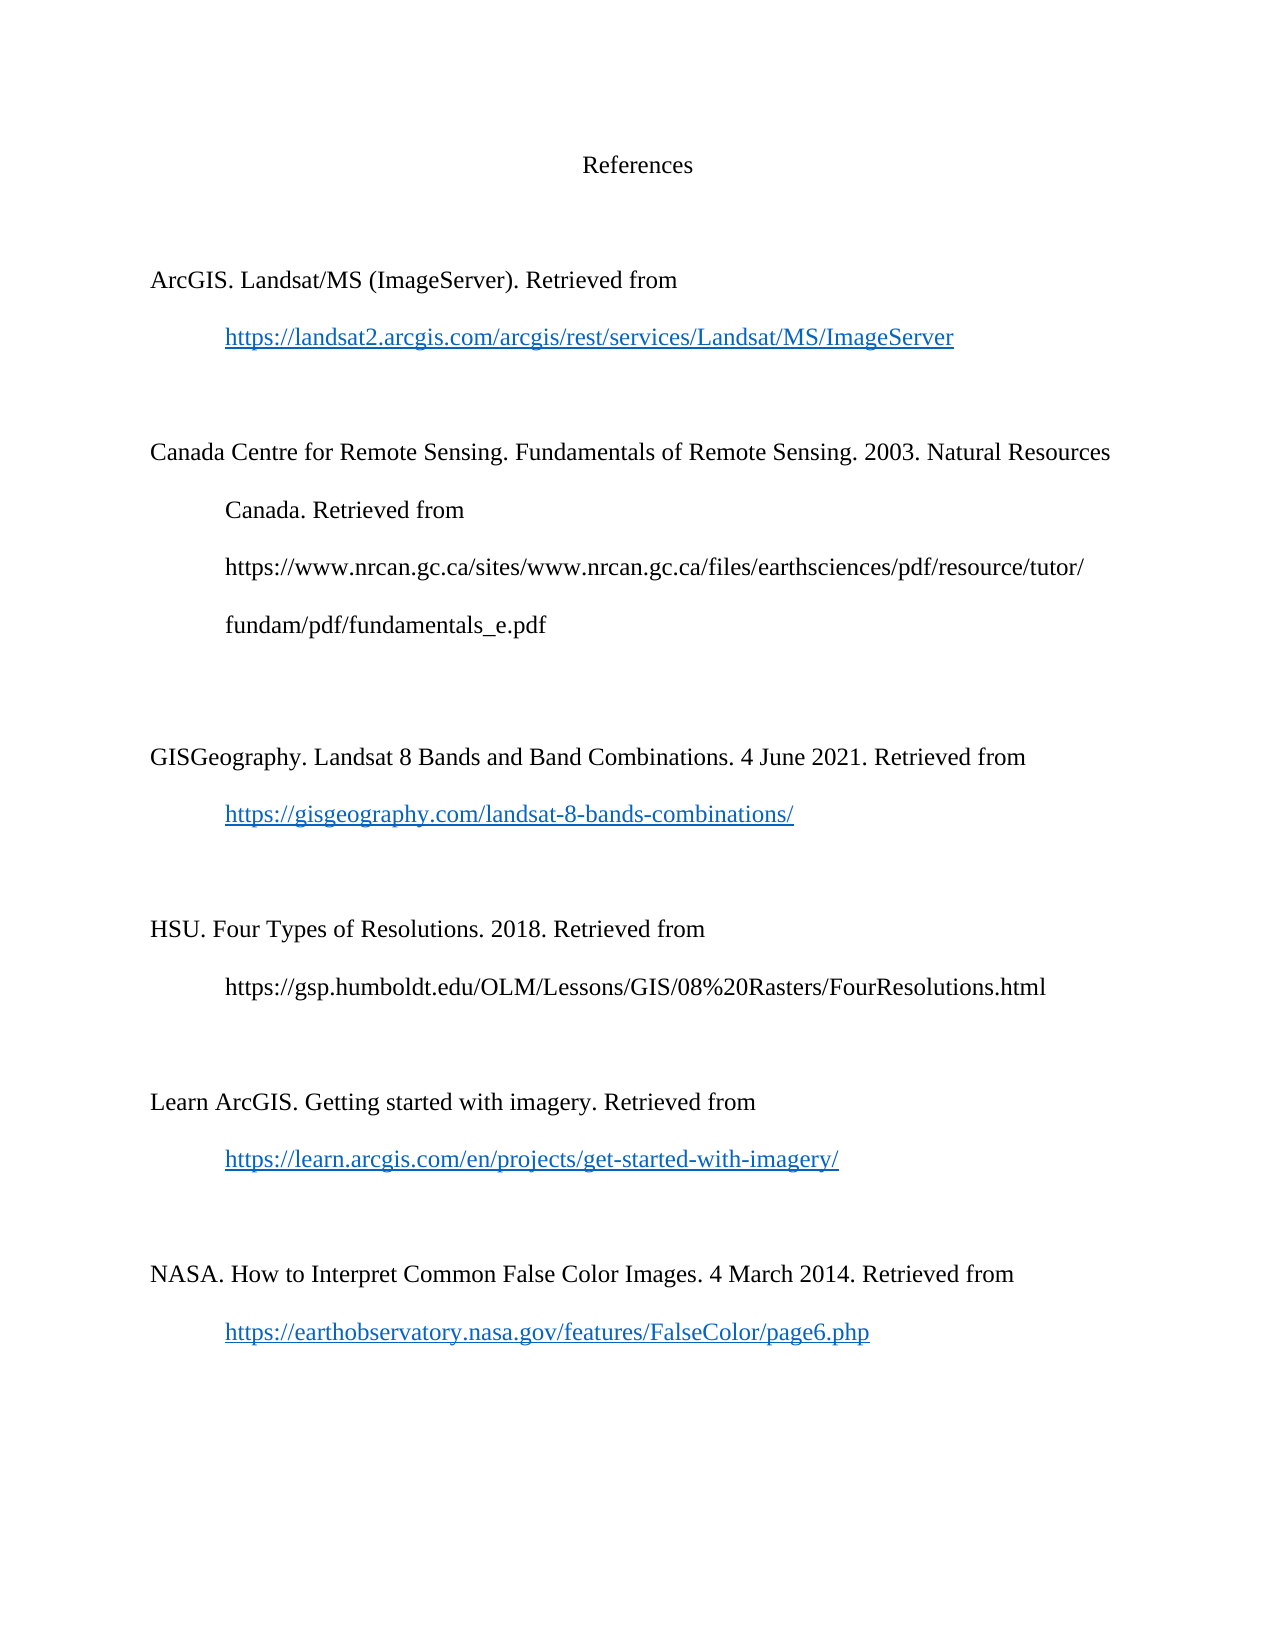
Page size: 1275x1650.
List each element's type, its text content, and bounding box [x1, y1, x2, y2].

text GISGeography. Landsat 8 Bands and Band Combinations. 4 June 2021. Retrieved from https://gisgeography.com/landsat-8-bands-combinations/ [150, 742, 1125, 828]
text Learn ArcGIS. Getting started with imagery. Retrieved from https://learn.arcgis.com/en/projects/get-started-with-imagery/ [150, 1087, 1125, 1173]
text References [150, 150, 1125, 179]
text HSU. Four Types of Resolutions. 2018. Retrieved from https://gsp.humboldt.edu/OLM/Lessons/GIS/08%20Rasters/FourResolutions.html [150, 914, 1125, 1000]
text ArcGIS. Landsat/MS (ImageServer). Retrieved from https://landsat2.arcgis.com/arcgis/rest/services/Landsat/MS/ImageServer [150, 265, 1125, 351]
text NASA. How to Interpret Common False Color Images. 4 March 2014. Retrieved from https://earthobservatory.nasa.gov/features/FalseColor/page6.php [150, 1259, 1125, 1345]
text Canada Centre for Remote Sensing. Fundamentals of Remote Sensing. 2003. Natural Resources Canada. Retrieved from https://www.nrcan.gc.ca/sites/www.nrcan.gc.ca/files/earthsciences/pdf/resource/tutor/fundam/pdf/fundamentals_e.pdf [150, 437, 1125, 639]
